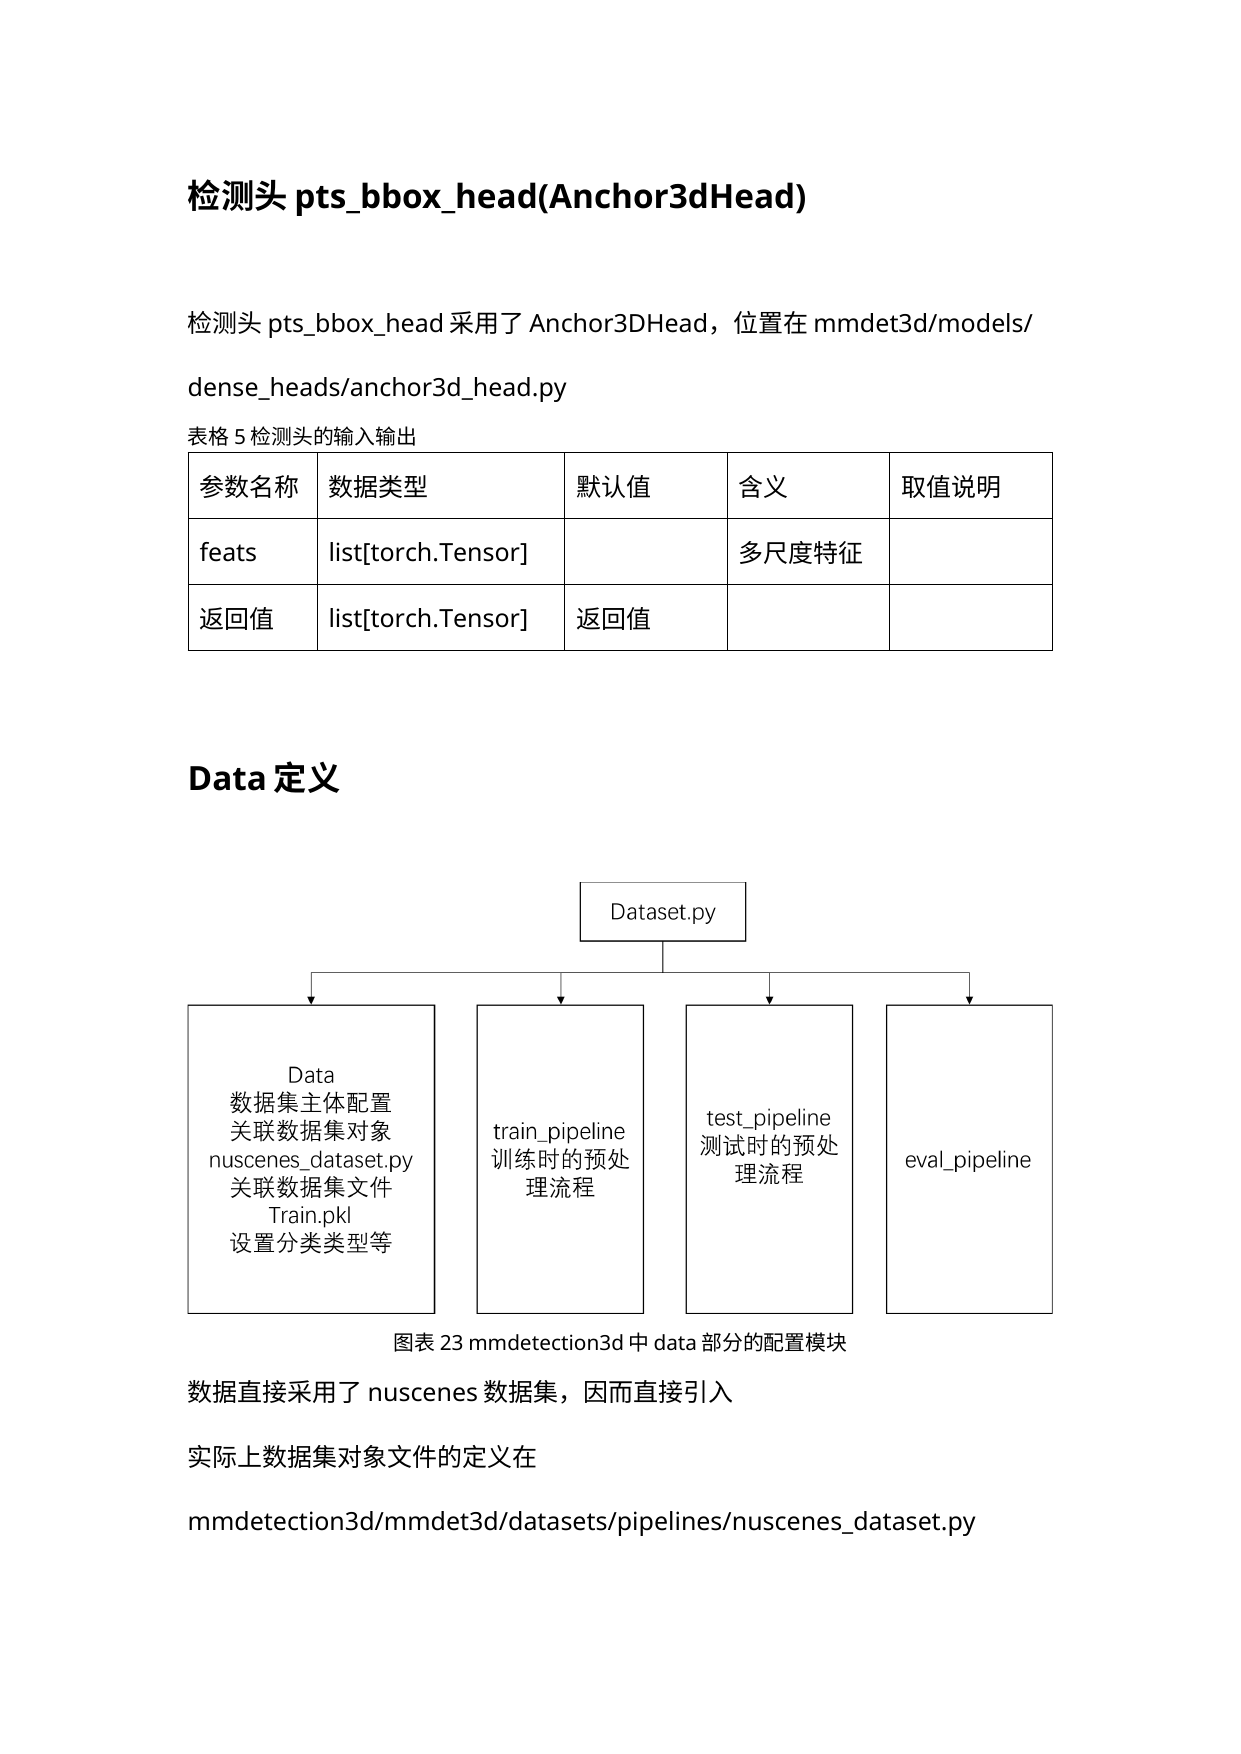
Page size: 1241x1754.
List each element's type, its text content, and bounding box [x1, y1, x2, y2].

table_cell list[torch.Tensor] [318, 585, 564, 650]
text 数据直接采用了nuscenes数据集，因而直接引入 [187, 1358, 1053, 1423]
subtitle Data定义 [187, 743, 1053, 808]
text mmdetection3d/mmdet3d/datasets/pipelines/nuscenes_dataset.py [187, 1488, 1053, 1553]
table_header 取值说明 [890, 453, 1052, 518]
table_header 参数名称 [189, 453, 317, 518]
table_cell [890, 585, 1052, 650]
subtitle 检测头pts_bbox_head(Anchor3dHead) [187, 162, 1053, 227]
table_cell [728, 585, 889, 650]
table_cell [565, 519, 727, 584]
table_cell [890, 519, 1052, 584]
picture [187, 882, 1053, 1314]
text 检测头pts_bbox_head采用了Anchor3DHead，位置在mmdet3d/models/dense_heads/anchor3d_head.py [187, 289, 1053, 419]
text 实际上数据集对象文件的定义在 [187, 1423, 1053, 1488]
table_cell 返回值 [189, 585, 317, 650]
table_header 默认值 [565, 453, 727, 518]
table_cell list[torch.Tensor] [318, 519, 564, 584]
table_cell feats [189, 519, 317, 584]
table_cell 多尺度特征 [728, 519, 889, 584]
table_cell 返回值 [565, 585, 727, 650]
table_header 数据类型 [318, 453, 564, 518]
table_header 含义 [728, 453, 889, 518]
text 图表 23 mmdetection3d中data部分的配置模块 [187, 1326, 1053, 1358]
text 表格 5 检测头的输入输出 [187, 419, 1053, 452]
